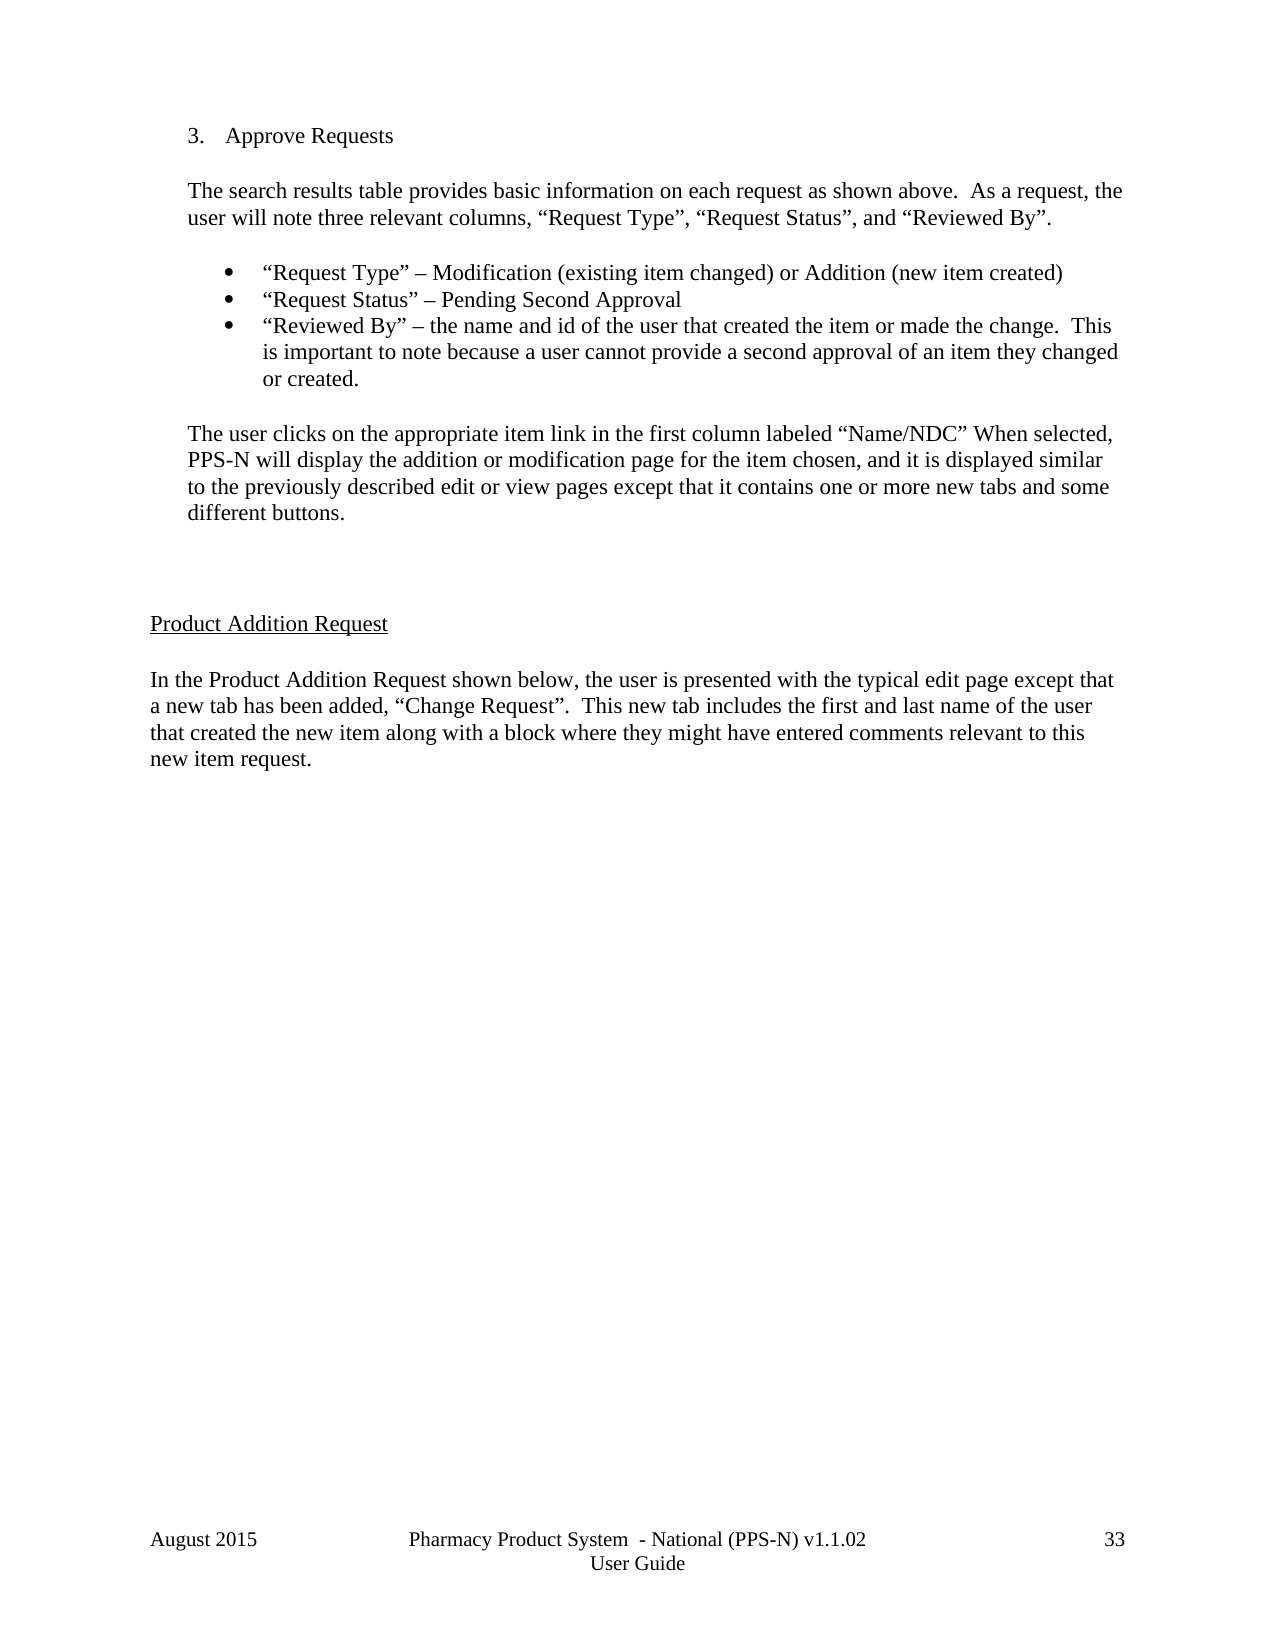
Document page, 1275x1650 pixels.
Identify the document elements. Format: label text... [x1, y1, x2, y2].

list “Reviewed By” – the name and id of the user that created the item or made the change. This is important to note because a user cannot provide a second approval of an item they changed or created. [225, 312, 1125, 391]
list Approve Requests [187, 122, 1125, 148]
list “Request Type” – Modification (existing item changed) or Addition (new item created) [225, 259, 1125, 286]
text In the Product Addition Request shown below, the user is presented with the typical edit page except that a new tab has been added, “Change Request”. This new tab includes the first and last name of the user that created the new item along with a block where they might have entered comments relevant to this new item request. [150, 666, 1125, 771]
text Product Addition Request [150, 610, 1125, 637]
text The user clicks on the appropriate item link in the first column labeled “Name/NDC” When selected, PPS-N will display the addition or modification page for the item chosen, and it is displayed similar to the previously described edit or view pages except that it contains one or more new tabs and some different buttons. [187, 420, 1125, 526]
text The search results table provides basic information on each request as shown above. As a request, the user will note three relevant columns, “Request Type”, “Request Status”, and “Reviewed By”. [187, 177, 1125, 230]
list “Request Status” – Pending Second Approval [225, 286, 1125, 312]
